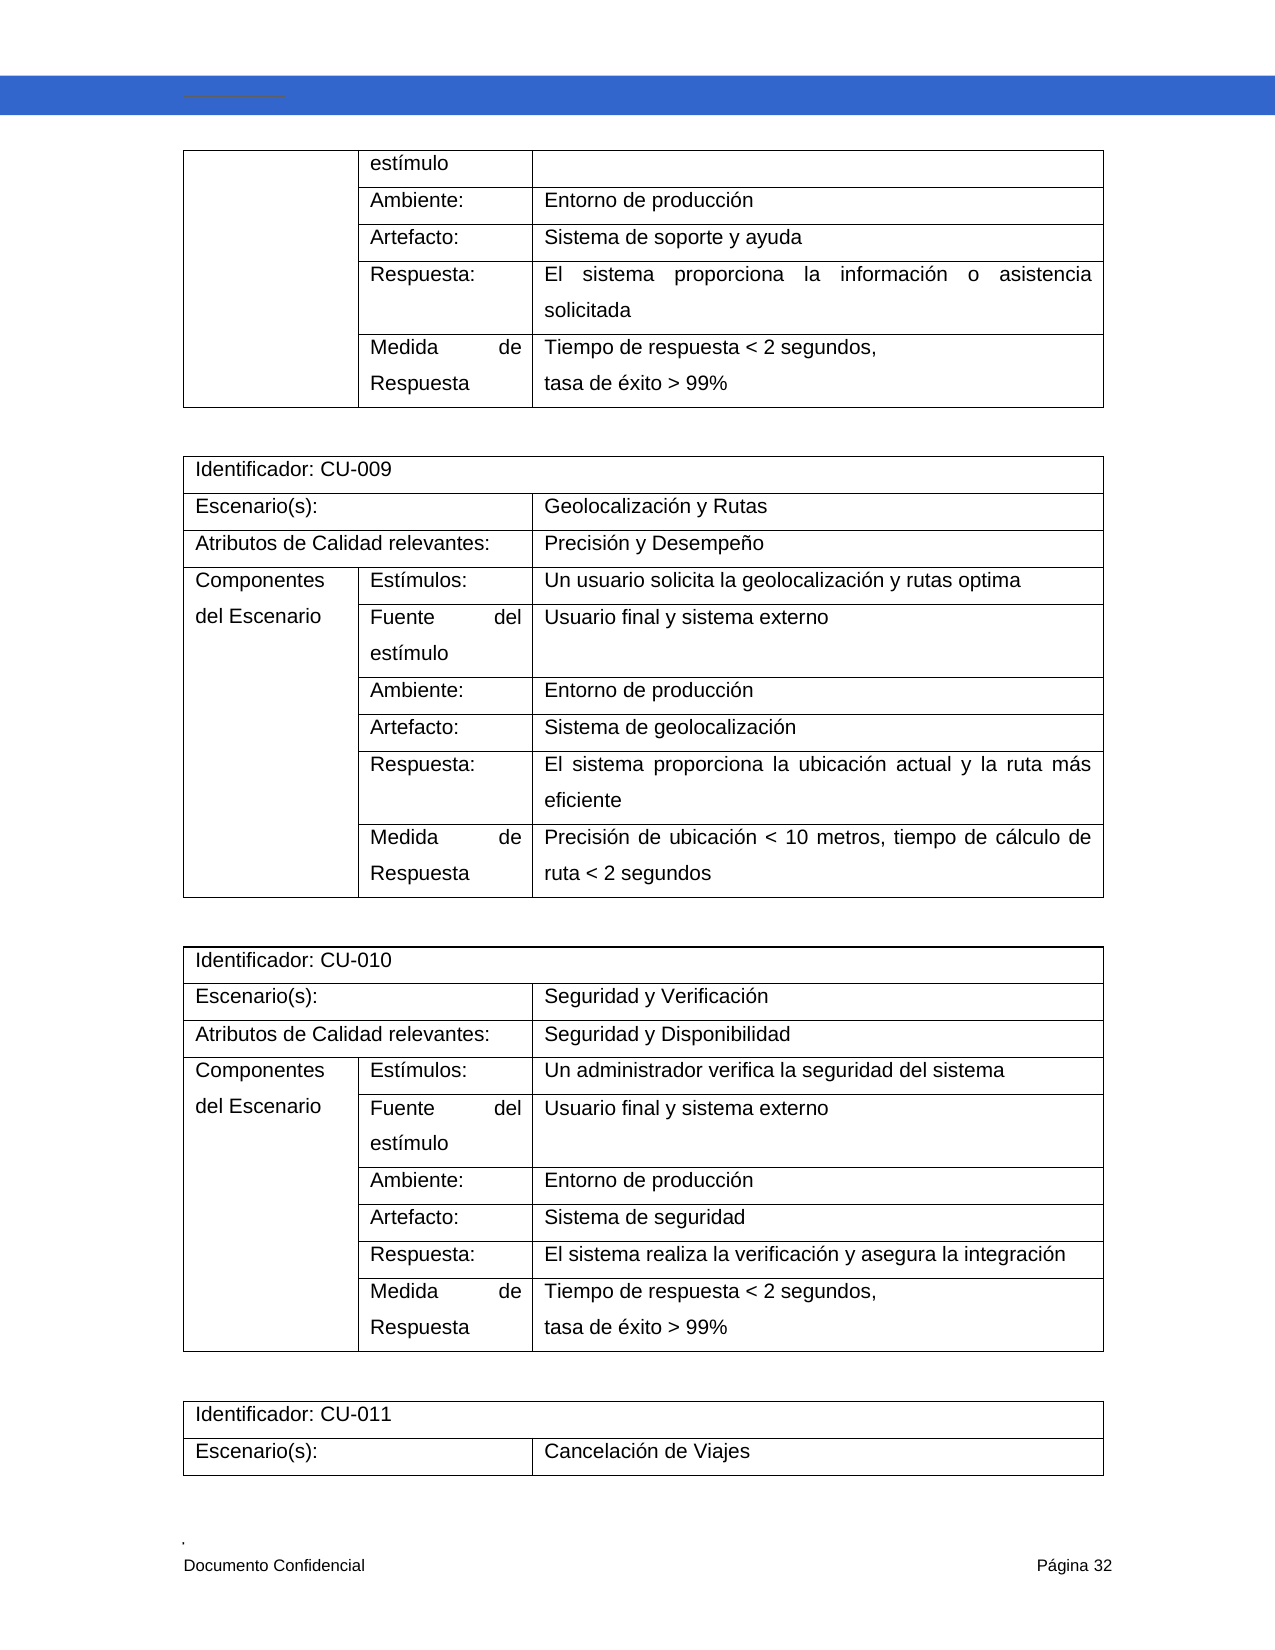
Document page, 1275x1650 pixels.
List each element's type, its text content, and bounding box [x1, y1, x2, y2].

table_cell Sistema de soporte y ayuda [533, 225, 1103, 261]
table_cell Tiempo de respuesta < 2 segundos, tasa de éxito > 99% [533, 1279, 1103, 1351]
table_cell Estímulos: [359, 568, 532, 604]
table_cell Entorno de producción [533, 188, 1103, 224]
table_cell Artefacto: [359, 715, 532, 751]
table_header Identificador: CU-011 [184, 1402, 1103, 1437]
table_cell Seguridad y Disponibilidad [533, 1021, 1103, 1057]
table_cell Fuente del estímulo [359, 1095, 532, 1167]
table_cell Medida de Respuesta [359, 1279, 532, 1351]
table_cell Medida de Respuesta [359, 825, 532, 897]
table_cell Entorno de producción [533, 678, 1103, 714]
table_cell Un usuario solicita la geolocalización y rutas optima [533, 568, 1103, 604]
table_header Identificador: CU-010 [184, 948, 1103, 983]
table_cell El sistema proporciona la información o asistencia solicitada [533, 262, 1103, 334]
table_cell Sistema de geolocalización [533, 715, 1103, 751]
table_cell Escenario(s): [184, 494, 532, 530]
table_cell Respuesta: [359, 1242, 532, 1278]
table_cell Un administrador verifica la seguridad del sistema [533, 1058, 1103, 1094]
table_cell Entorno de producción [533, 1168, 1103, 1204]
table_cell Usuario final y sistema externo [533, 1095, 1103, 1167]
table_cell Ambiente: [359, 188, 532, 224]
table_cell Usuario final y sistema externo [533, 605, 1103, 677]
table_cell Respuesta: [359, 752, 532, 824]
table_cell Artefacto: [359, 225, 532, 261]
table_cell Medida de Respuesta [359, 335, 532, 407]
table_cell El sistema proporciona la ubicación actual y la ruta más eficiente [533, 752, 1103, 824]
table_cell Tiempo de respuesta < 2 segundos, tasa de éxito > 99% [533, 335, 1103, 407]
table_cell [533, 151, 1103, 187]
table_cell El sistema realiza la verificación y asegura la integración [533, 1242, 1103, 1278]
table_cell Artefacto: [359, 1205, 532, 1241]
table_cell Cancelación de Viajes [533, 1439, 1103, 1474]
table_header Identificador: CU-009 [184, 457, 1103, 493]
table_cell Ambiente: [359, 678, 532, 714]
table_cell Fuente del estímulo [359, 605, 532, 677]
table_cell Atributos de Calidad relevantes: [184, 1021, 532, 1057]
table_cell Fuente del estímulo [359, 151, 532, 187]
table_cell Sistema de seguridad [533, 1205, 1103, 1241]
table_cell Componentes del Escenario [184, 1058, 358, 1351]
table_cell Escenario(s): [184, 984, 532, 1020]
table_cell Ambiente: [359, 1168, 532, 1204]
table_cell Componentes del Escenario [184, 568, 358, 897]
table_cell Atributos de Calidad relevantes: [184, 531, 532, 567]
table_cell Estímulos: [359, 1058, 532, 1094]
table_cell Precisión y Desempeño [533, 531, 1103, 567]
table_cell Precisión de ubicación < 10 metros, tiempo de cálculo de ruta < 2 segundos [533, 825, 1103, 897]
table_cell Seguridad y Verificación [533, 984, 1103, 1020]
table_cell Geolocalización y Rutas [533, 494, 1103, 530]
table_cell Respuesta: [359, 262, 532, 334]
table_cell Escenario(s): [184, 1439, 532, 1474]
